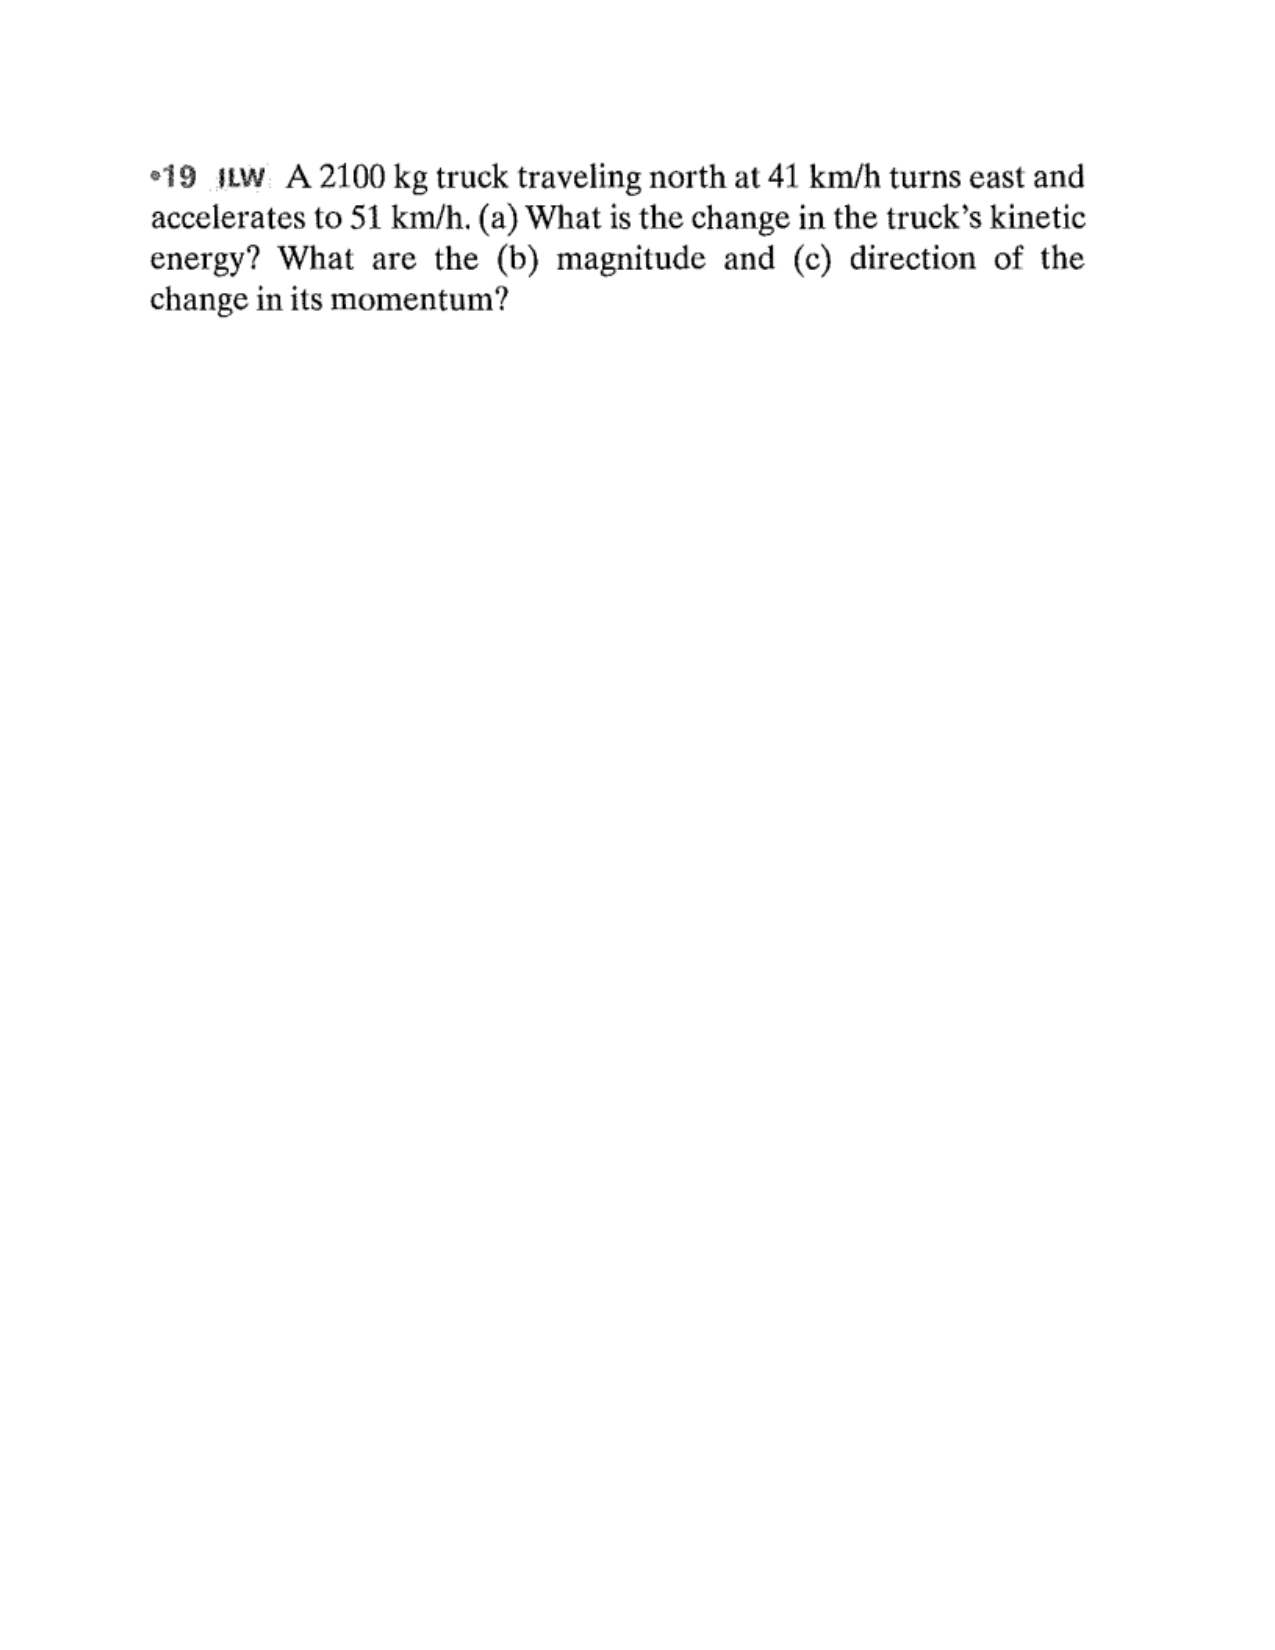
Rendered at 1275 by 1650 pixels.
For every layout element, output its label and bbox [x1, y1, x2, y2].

picture [135, 150, 1100, 325]
